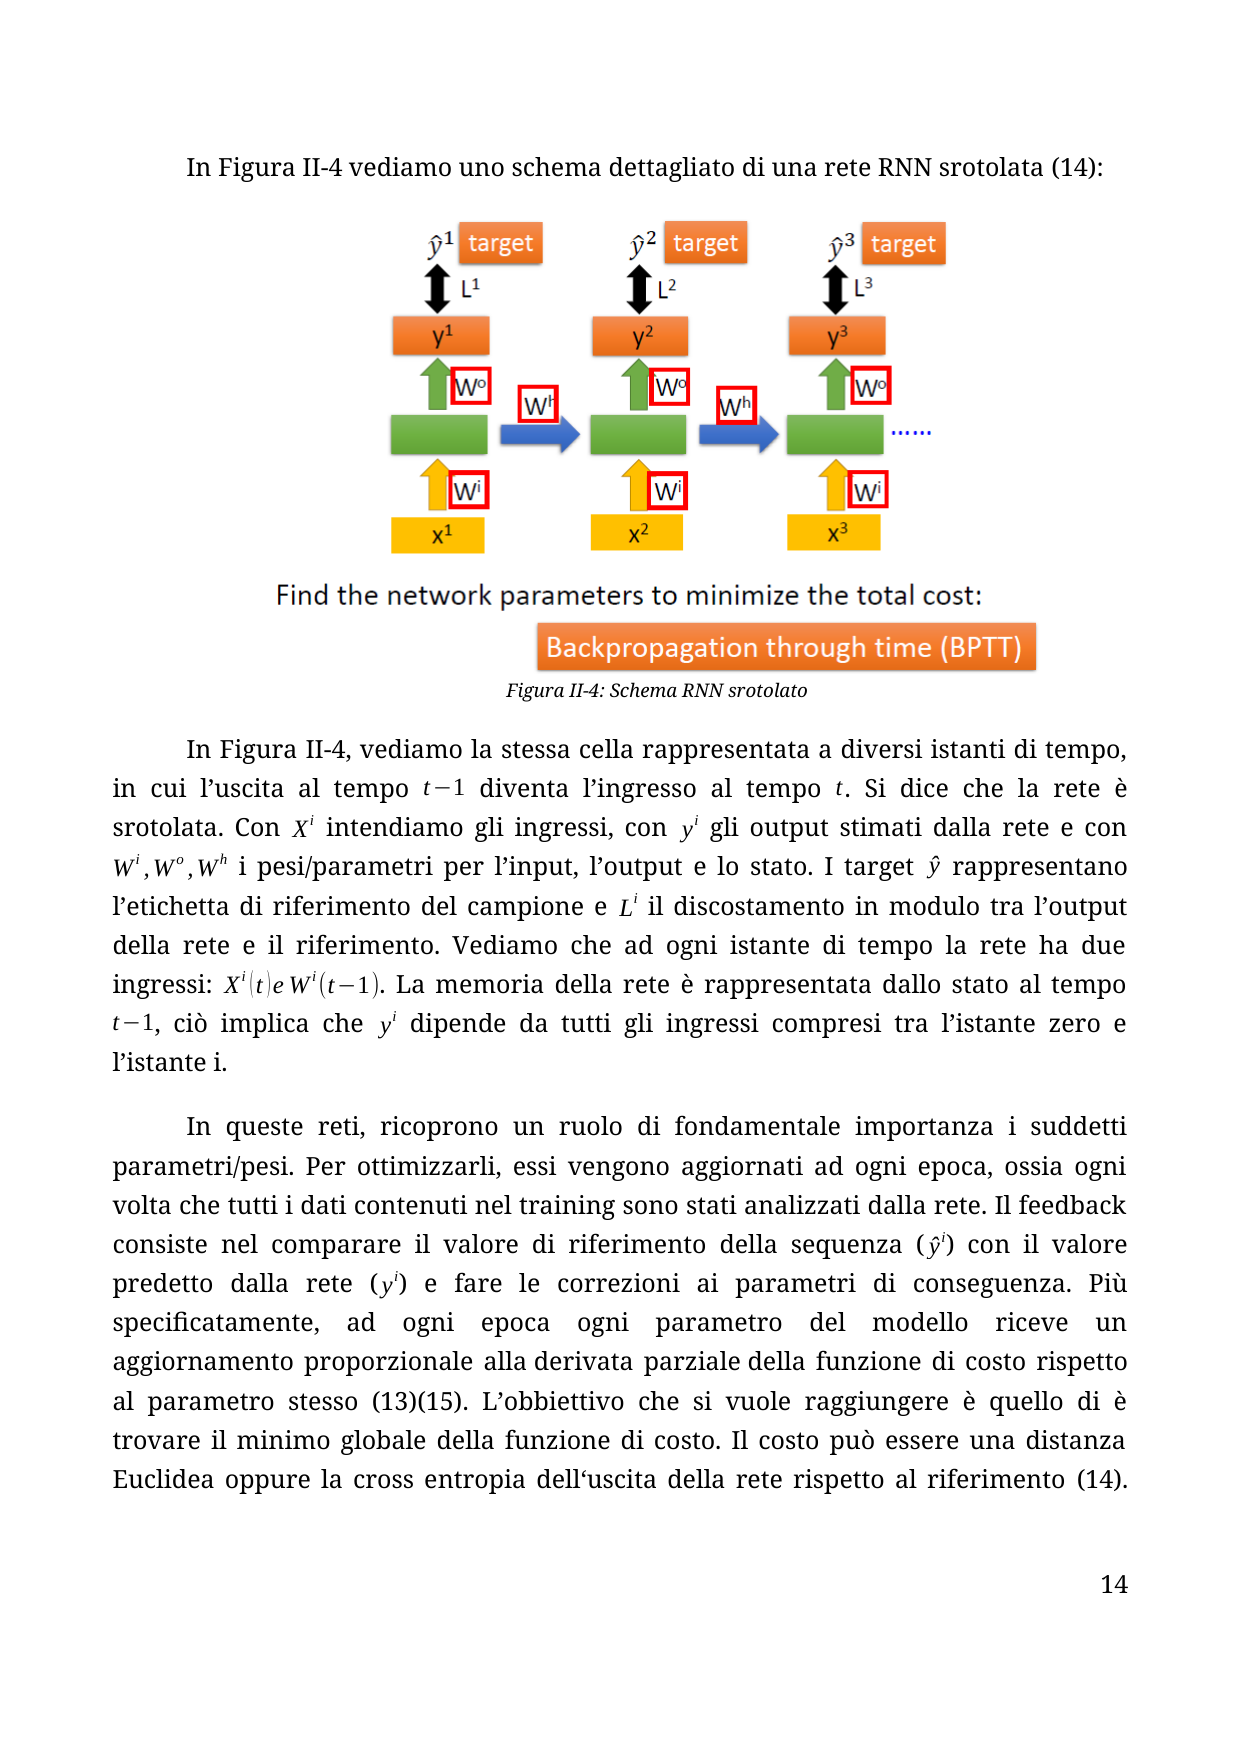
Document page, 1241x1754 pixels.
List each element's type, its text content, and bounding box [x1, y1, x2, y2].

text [112, 1109, 1128, 1496]
text In Figura II-4, vediamo la stessa cella rappresentata a diversi istanti di tempo, in cui l’uscita al tempo diventa l’ingresso al tempo . Si dice che la rete è srotolata. Con intendiamo gli ingressi, con gli output stimati dalla rete e con i pesi/parametri per l’input, l’output e lo stato. I target rappresentano l’etichetta di riferimento del campione e il discostamento in modulo tra l’output della rete e il riferimento. Vediamo che ad ogni istante di tempo la rete ha due ingressi: . La memoria della rete è rappresentata dallo stato al tempo , ciò implica che dipende da tutti gli ingressi compresi tra l’istante zero e l’istante i. [112, 731, 1128, 1079]
text Figura II-4: Schema RNN srotolato [112, 677, 1128, 703]
picture [274, 214, 1040, 674]
text In Figura II-4 vediamo uno schema dettagliato di una rete RNN srotolata (14): [112, 150, 1128, 184]
